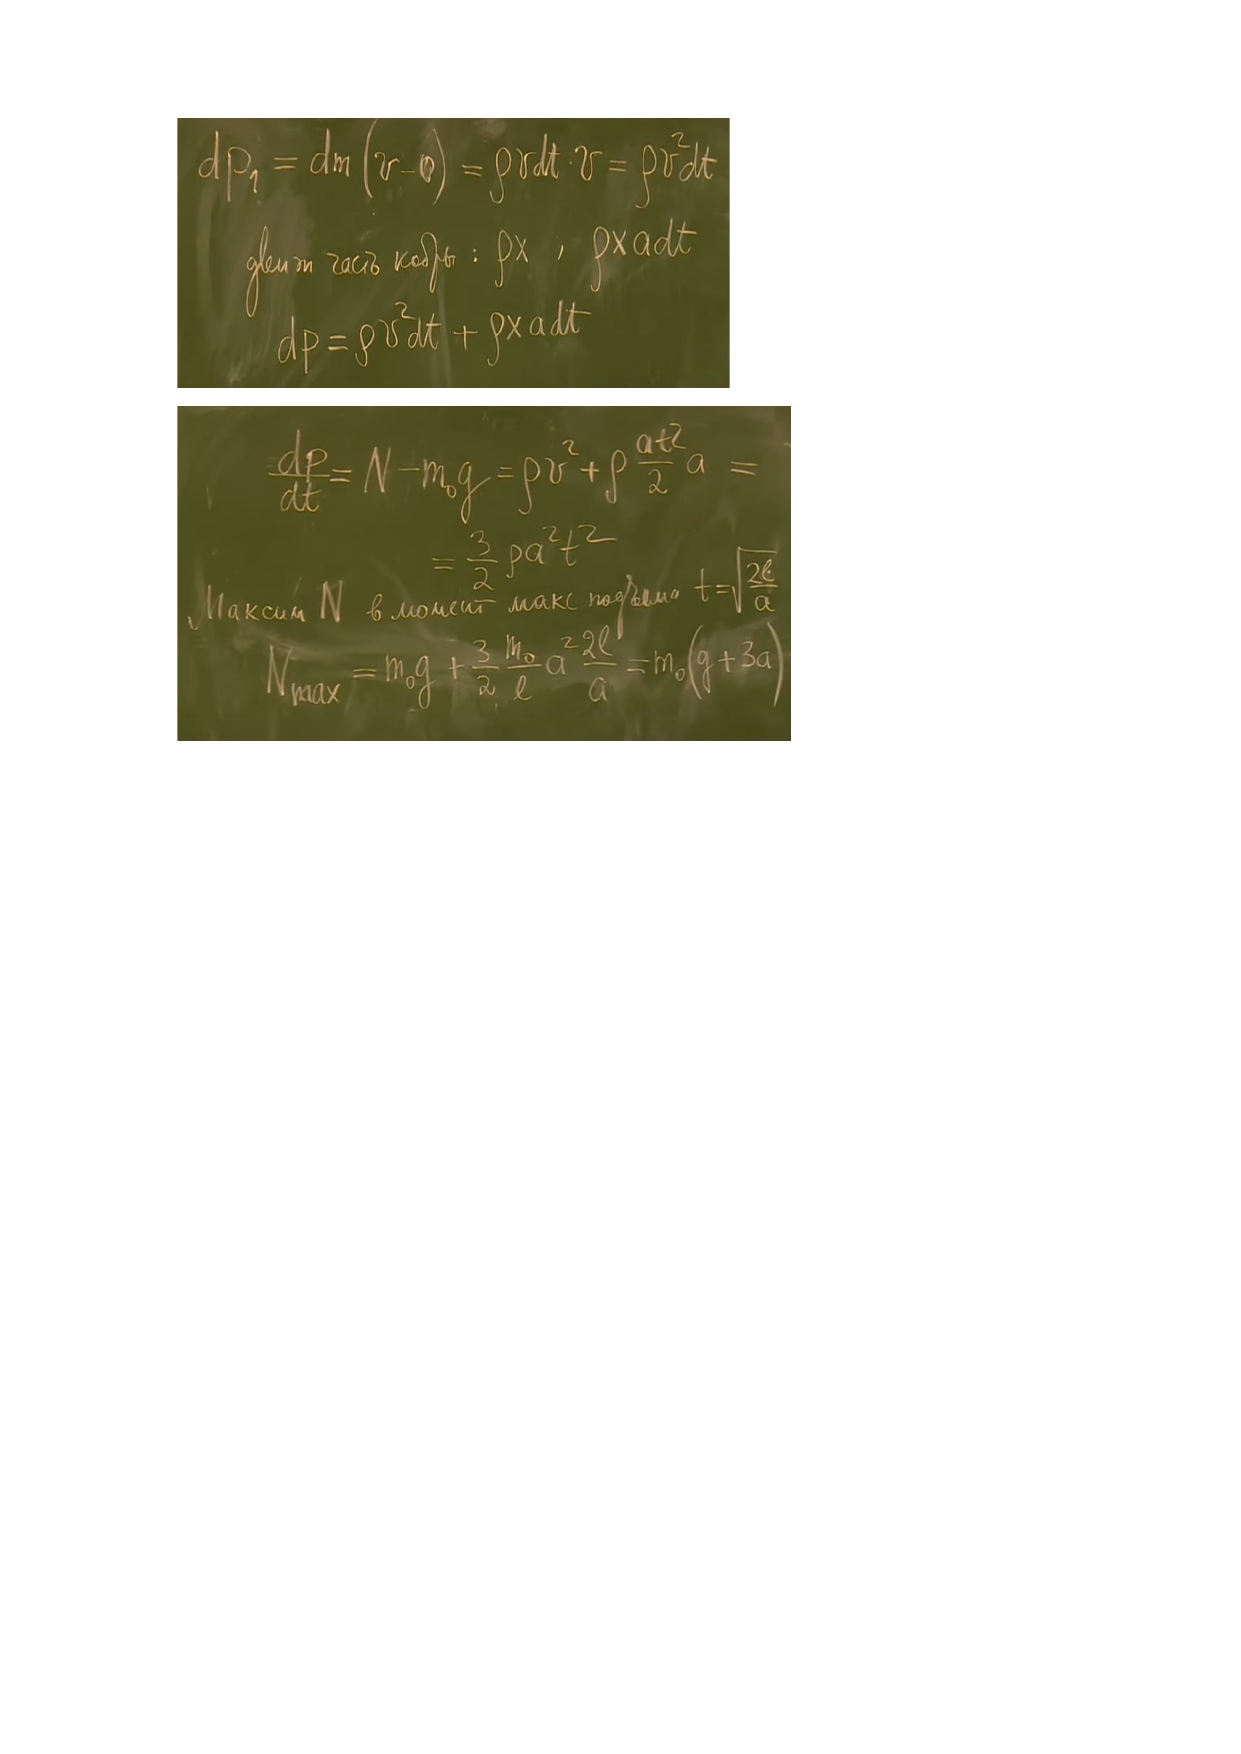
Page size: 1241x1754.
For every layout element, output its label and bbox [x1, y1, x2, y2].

picture [177, 118, 730, 388]
picture [177, 406, 791, 741]
